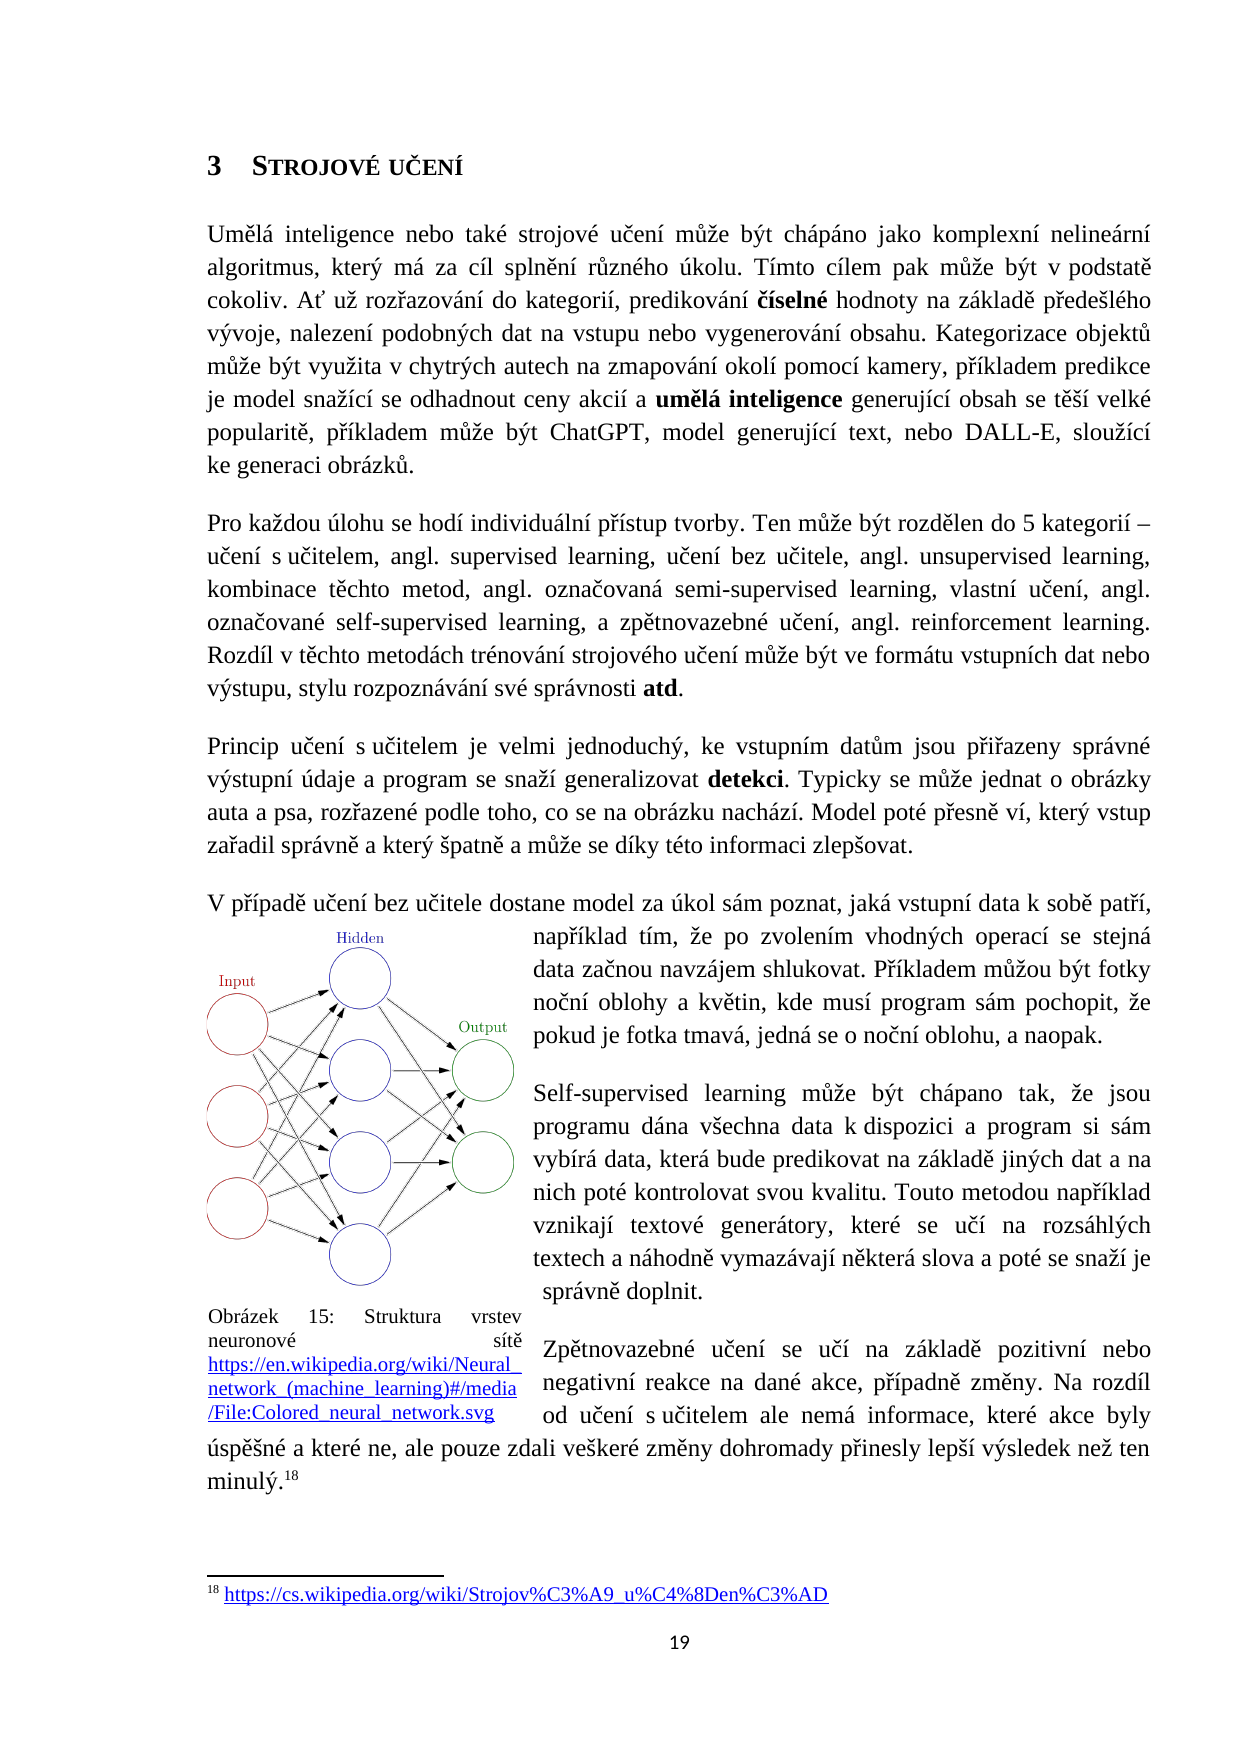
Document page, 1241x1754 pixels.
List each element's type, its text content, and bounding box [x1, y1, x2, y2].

text Zpětnovazebné učení se učí na základě pozitivní nebo negativní reakce na dané akce, případně změny. Na rozdíl od učení s učitelem ale nemá informace, které akce byly úspěšné a které ne, ale pouze zdali veškeré změny dohromady přinesly lepší výsledek než ten minulý. [207, 1334, 1152, 1495]
text V případě učení bez učitele dostane model za úkol sám poznat, jaká vstupní data k sobě patří, například tím, že po zvolením vhodných operací se stejná data začnou navzájem shlukovat. Příkladem můžou být fotky noční oblohy a květin, kde musí program sám pochopit, že pokud je fotka tmavá, jedná se o noční oblohu, a naopak. [207, 888, 1152, 1049]
picture [206, 930, 514, 1301]
text Princip učení s učitelem je velmi jednoduchý, ke vstupním datům jsou přiřazeny správné výstupní údaje a program se snaží generalizovat detekci. Typicky se může jednat o obrázky auta a psa, rozřazené podle toho, co se na obrázku nachází. Model poté přesně ví, který vstup zařadil správně a který špatně a může se díky této informaci zlepšovat. [207, 731, 1152, 859]
text Pro každou úlohu se hodí individuální přístup tvorby. Ten může být rozdělen do 5 kategorií – učení s učitelem, angl. supervised learning, učení bez učitele, angl. unsupervised learning, kombinace těchto metod, angl. označovaná semi-supervised learning, vlastní učení, angl. označované self-supervised learning, a zpětnovazebné učení, angl. reinforcement learning. Rozdíl v těchto metodách trénování strojového učení může být ve formátu vstupních dat nebo výstupu, stylu rozpoznávání své správnosti atd. [207, 508, 1152, 702]
text Umělá inteligence nebo také strojové učení může být chápáno jako komplexní nelineární algoritmus, který má za cíl splnění různého úkolu. Tímto cílem pak může být v podstatě cokoliv. Ať už rozřazování do kategorií, predikování číselné hodnoty na základě předešlého vývoje, nalezení podobných dat na vstupu nebo vygenerování obsahu. Kategorizace objektů může být využita v chytrých autech na zmapování okolí pomocí kamery, příkladem predikce je model snažící se odhadnout ceny akcií a umělá inteligence generující obsah se těší velké popularitě, příkladem může být ChatGPT, model generující text, nebo DALL-E, sloužící ke generaci obrázků. [207, 219, 1152, 479]
subtitle Strojové učení [207, 148, 1152, 181]
text Self-supervised learning může být chápano tak, že jsou programu dána všechna data k dispozici a program si sám vybírá data, která bude predikovat na základě jiných dat a na nich poté kontrolovat svou kvalitu. Touto metodou například vznikají textové generátory, které se učí na rozsáhlých textech a náhodně vymazávají některá slova a poté se snaží je správně doplnit. [207, 1078, 1152, 1305]
